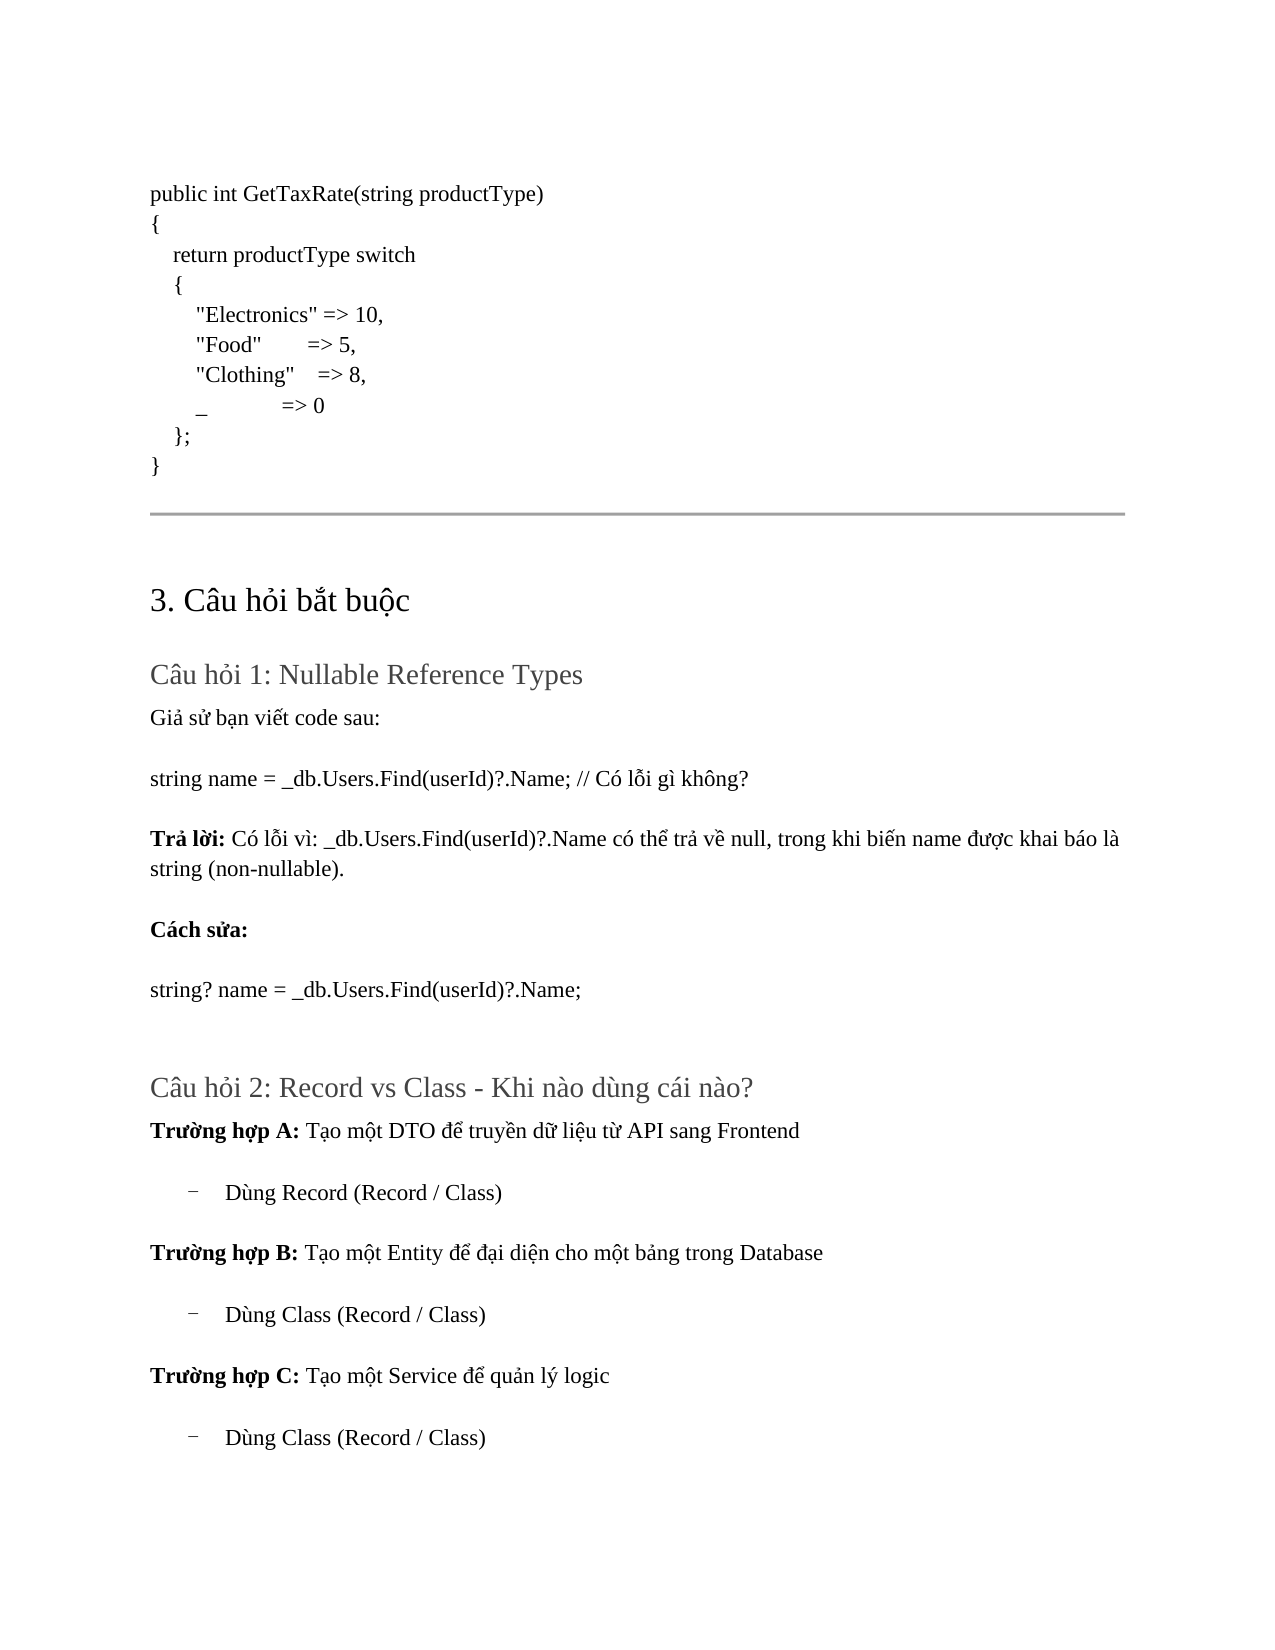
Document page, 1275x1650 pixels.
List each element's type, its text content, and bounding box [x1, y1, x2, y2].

text _ => 0 [150, 392, 1125, 418]
list Dùng Record (Record / Class) [187, 1177, 1125, 1205]
list Dùng Class (Record / Class) [187, 1423, 1125, 1451]
text public int GetTaxRate(string productType) [150, 180, 1125, 207]
text { [150, 210, 1125, 237]
text Giả sử bạn viết code sau: [150, 704, 1125, 731]
text "Clothing" => 8, [150, 361, 1125, 388]
text }; [150, 422, 1125, 448]
text "Electronics" => 10, [150, 301, 1125, 327]
text string? name = _db.Users.Find(userId)?.Name; [150, 976, 1125, 1002]
text return productType switch [150, 241, 1125, 267]
text Trường hợp A: Tạo một DTO để truyền dữ liệu từ API sang Frontend [150, 1117, 1125, 1143]
text Cách sửa: [150, 916, 1125, 942]
text { [150, 271, 1125, 297]
subtitle 3. Câu hỏi bắt buộc [150, 580, 1125, 618]
subtitle Câu hỏi 1: Nullable Reference Types [150, 657, 1125, 691]
text Trường hợp C: Tạo một Service để quản lý logic [150, 1362, 1125, 1388]
text } [150, 452, 1125, 478]
text string name = _db.Users.Find(userId)?.Name; // Có lỗi gì không? [150, 765, 1125, 791]
text "Food" => 5, [150, 331, 1125, 358]
list Dùng Class (Record / Class) [187, 1300, 1125, 1328]
text Trả lời: Có lỗi vì: _db.Users.Find(userId)?.Name có thể trả về null, trong khi biến name được khai báo là string (non-nullable). [150, 825, 1125, 882]
text Trường hợp B: Tạo một Entity để đại diện cho một bảng trong Database [150, 1239, 1125, 1266]
subtitle Câu hỏi 2: Record vs Class - Khi nào dùng cái nào? [150, 1070, 1125, 1103]
